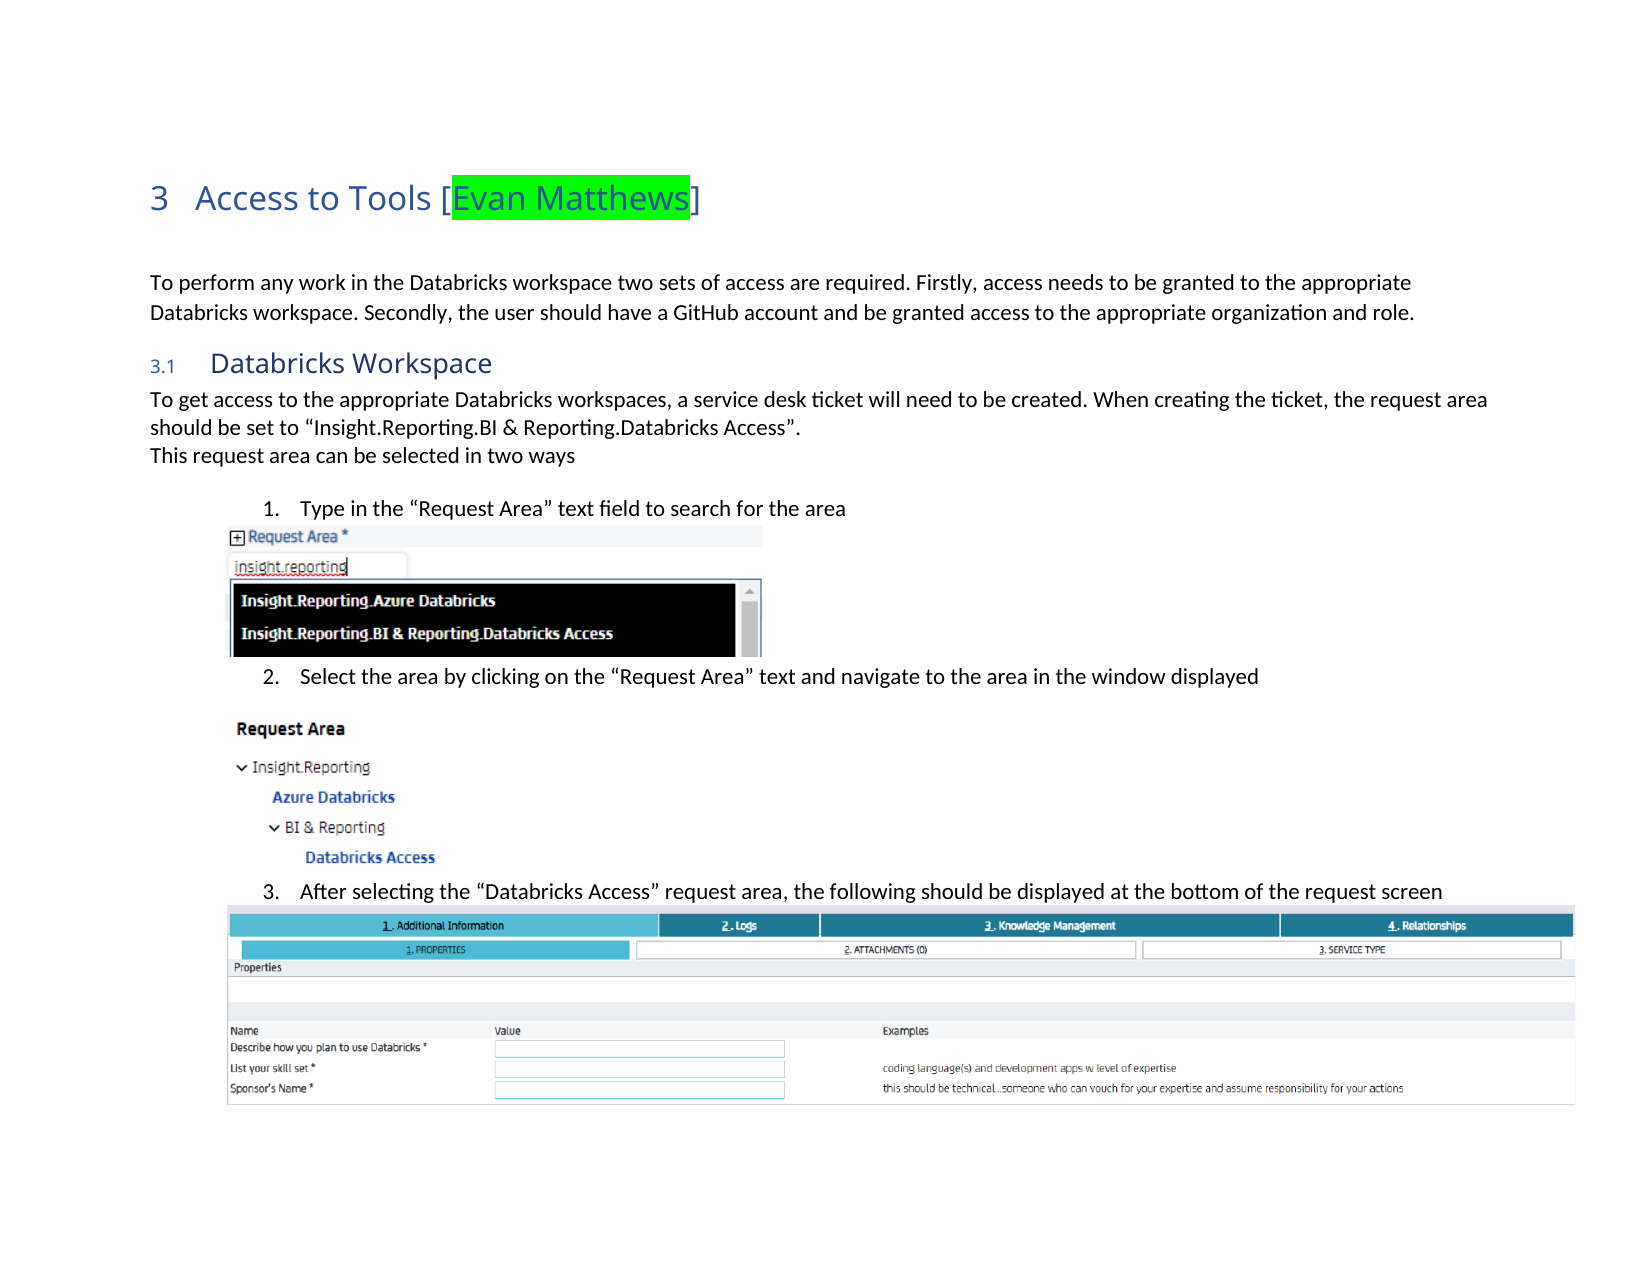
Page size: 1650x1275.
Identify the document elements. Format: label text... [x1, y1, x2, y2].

list Type in the “Request Area” text field to search for the area [262, 494, 1500, 522]
text This request area can be selected in two ways [150, 441, 1500, 469]
list After selecting the “Databricks Access” request area, the following should be displayed at the bottom of the request screen [262, 877, 1500, 905]
list Select the area by clicking on the “Request Area” text and navigate to the area in the window displayed [262, 662, 1500, 691]
picture [225, 905, 1575, 1105]
picture [225, 522, 763, 657]
subtitle Databricks Workspace [150, 345, 1500, 382]
text To perform any work in the Databricks workspace two sets of access are required. Firstly, access needs to be granted to the appropriate Databricks workspace. Secondly, the user should have a GitHub account and be granted access to the appropriate organization and role. [150, 268, 1500, 326]
subtitle Access to Tools [Evan Matthews] [690, 175, 1500, 220]
text To get access to the appropriate Databricks workspaces, a service desk ticket will need to be created. When creating the ticket, the request area should be set to “Insight.Reporting.BI & Reporting.Databricks Access”. [150, 385, 1500, 441]
picture [225, 690, 607, 872]
subtitle Access to Tools [Evan Matthews] [150, 175, 452, 220]
